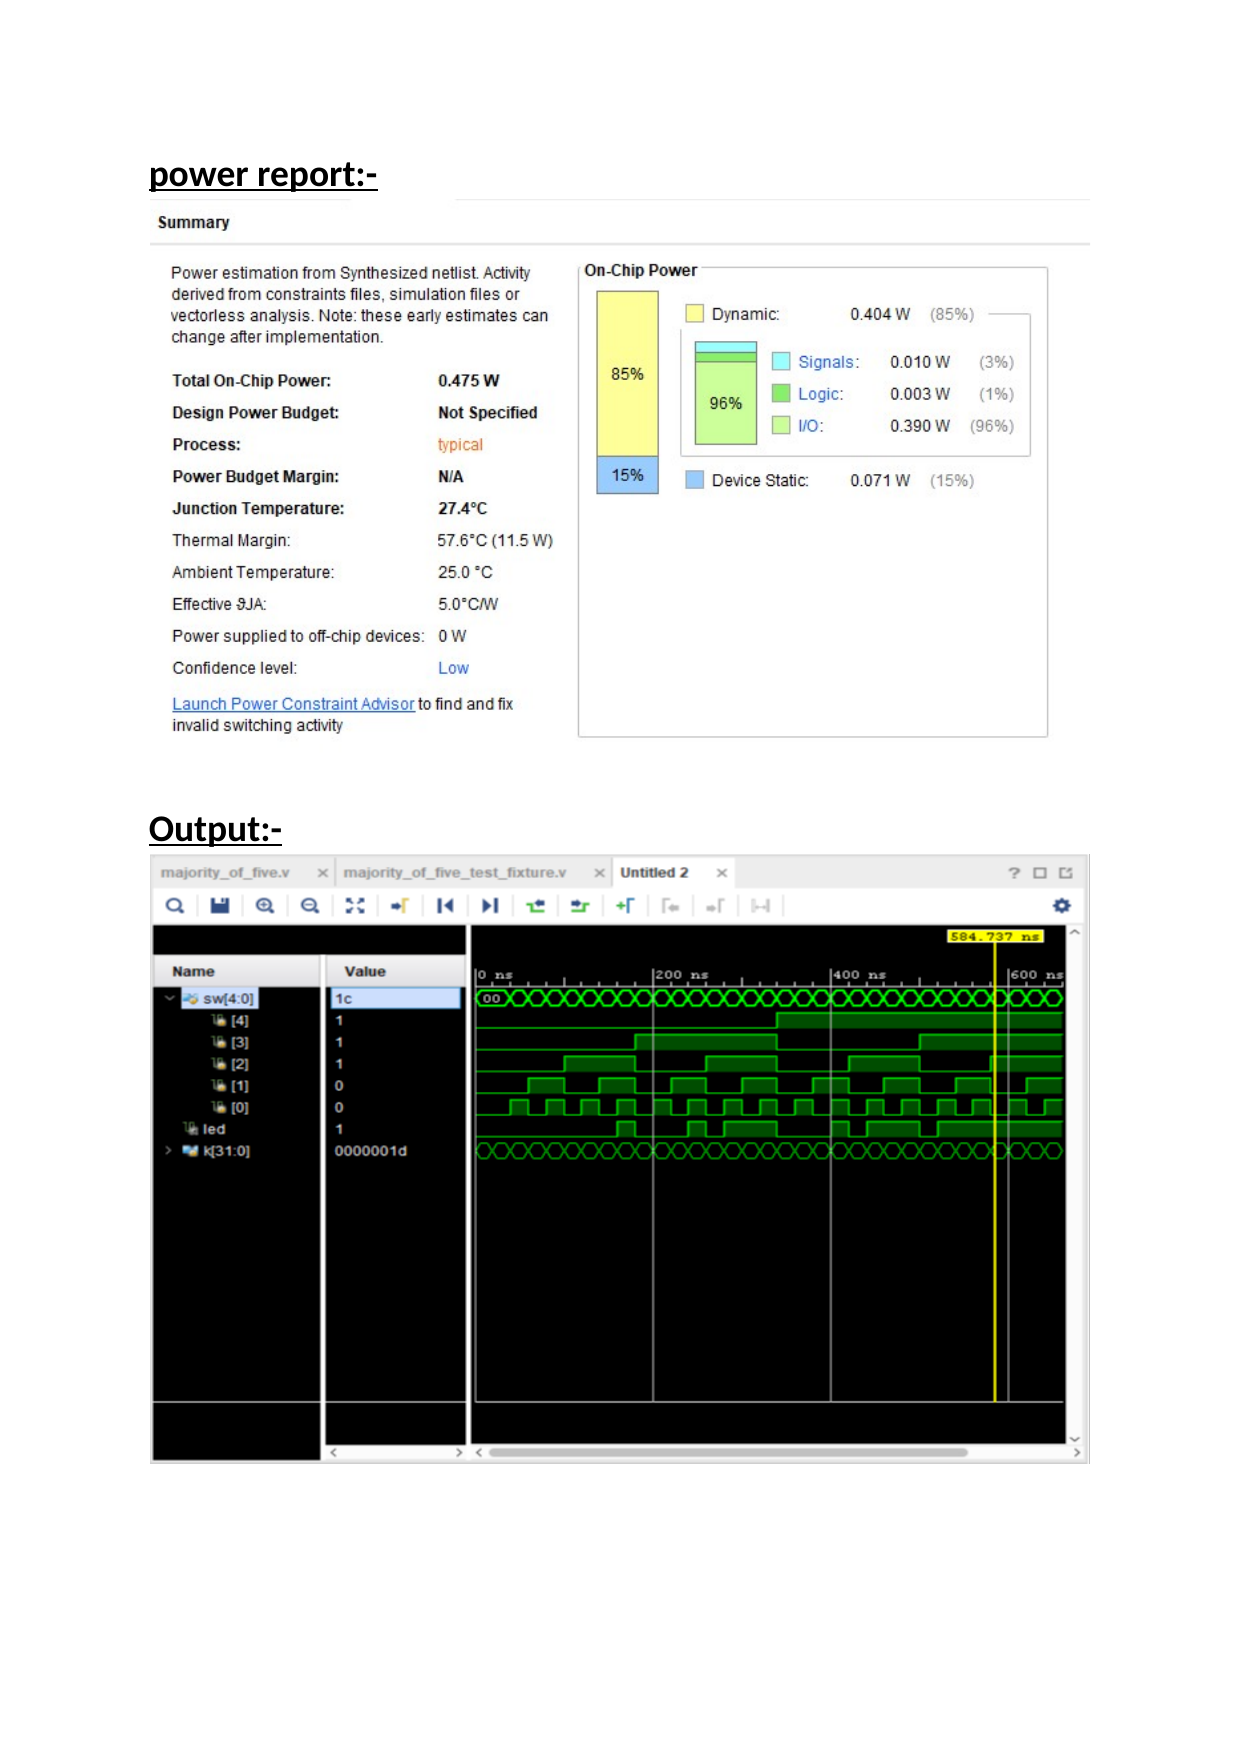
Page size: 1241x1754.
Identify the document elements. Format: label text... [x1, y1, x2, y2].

picture [150, 854, 1091, 1464]
picture [150, 199, 1091, 795]
subtitle Output:- [148, 805, 431, 851]
subtitle power report:- [148, 150, 431, 196]
